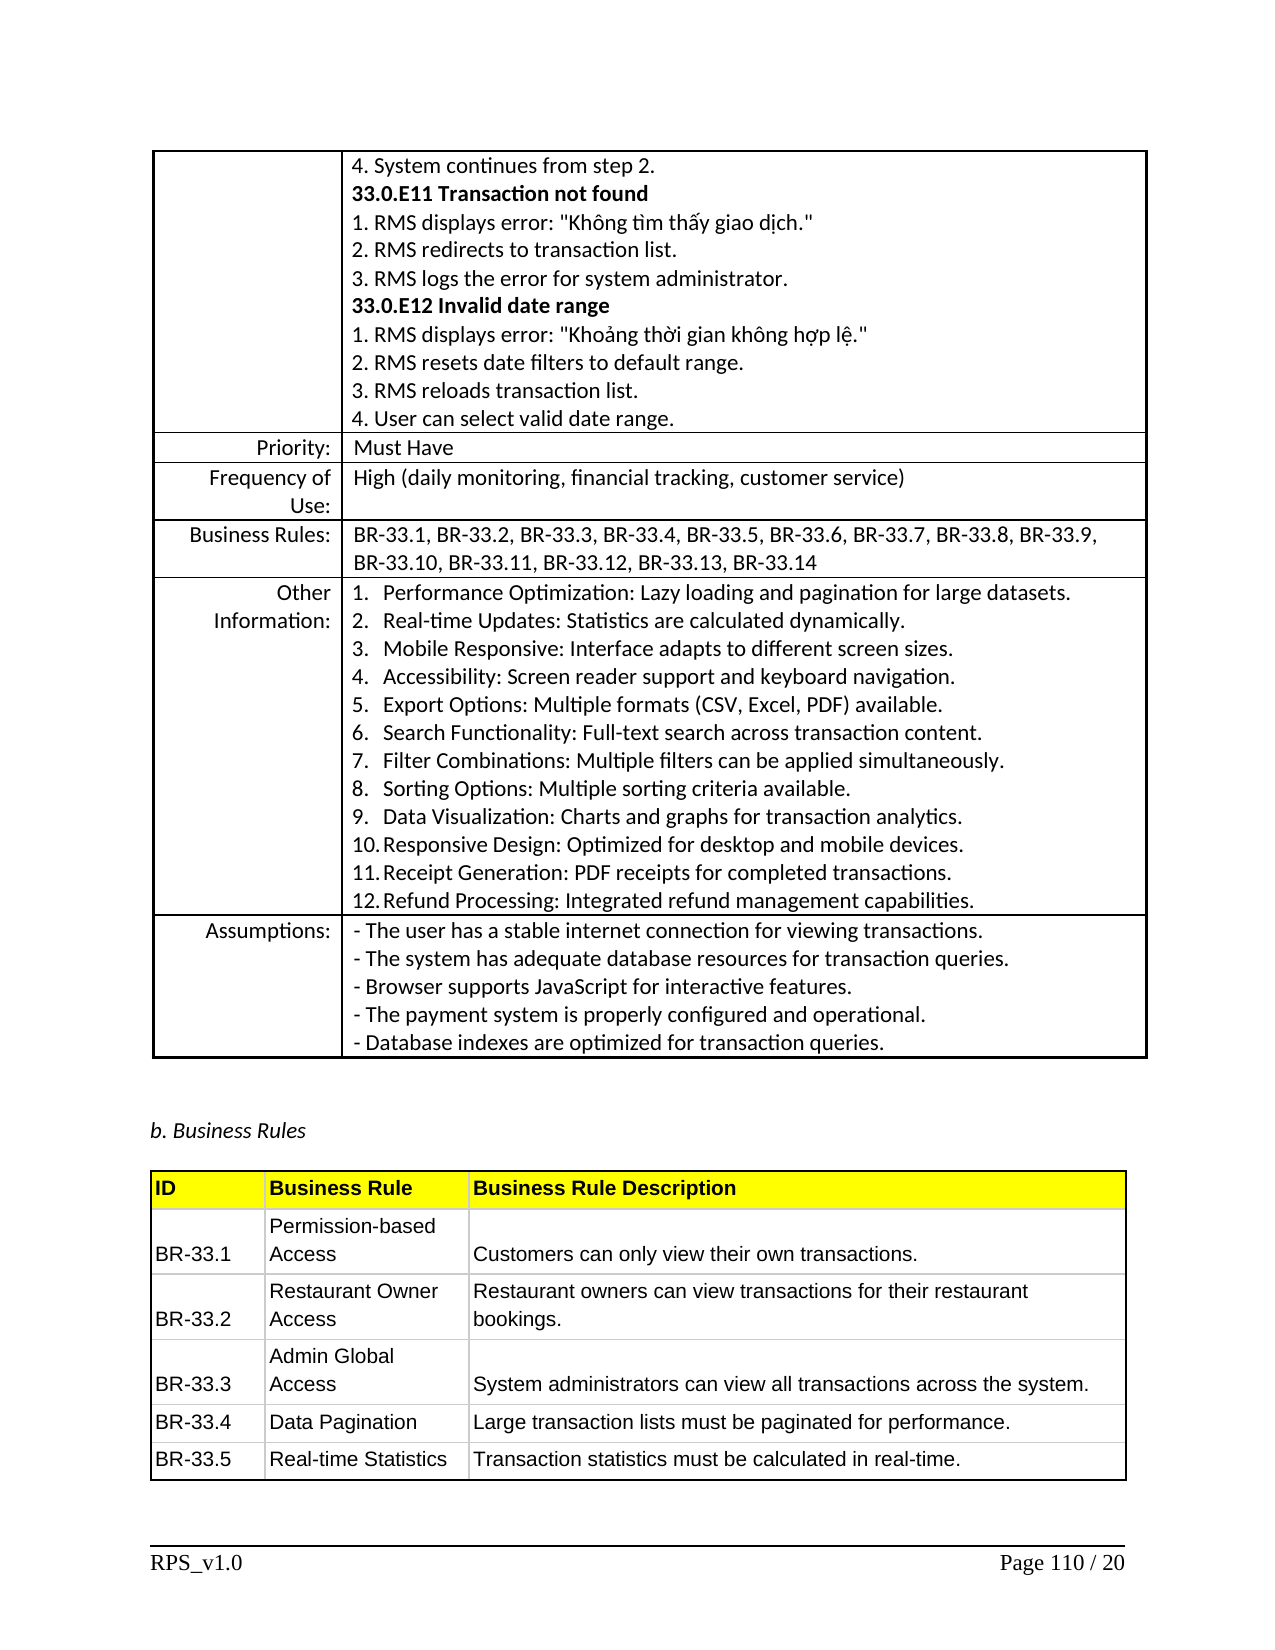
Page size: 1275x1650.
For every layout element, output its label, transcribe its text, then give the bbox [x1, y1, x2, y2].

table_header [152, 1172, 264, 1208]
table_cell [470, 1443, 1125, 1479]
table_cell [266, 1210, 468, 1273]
subtitle b. Business Rules [150, 1116, 1125, 1144]
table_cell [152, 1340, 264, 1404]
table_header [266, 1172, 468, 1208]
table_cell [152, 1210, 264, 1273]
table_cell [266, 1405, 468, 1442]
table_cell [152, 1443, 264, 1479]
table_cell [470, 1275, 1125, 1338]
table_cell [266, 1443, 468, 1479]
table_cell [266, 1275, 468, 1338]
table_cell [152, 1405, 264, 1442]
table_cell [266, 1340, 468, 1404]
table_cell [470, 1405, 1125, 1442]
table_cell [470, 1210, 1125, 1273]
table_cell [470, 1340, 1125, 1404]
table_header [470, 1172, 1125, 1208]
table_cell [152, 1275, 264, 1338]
